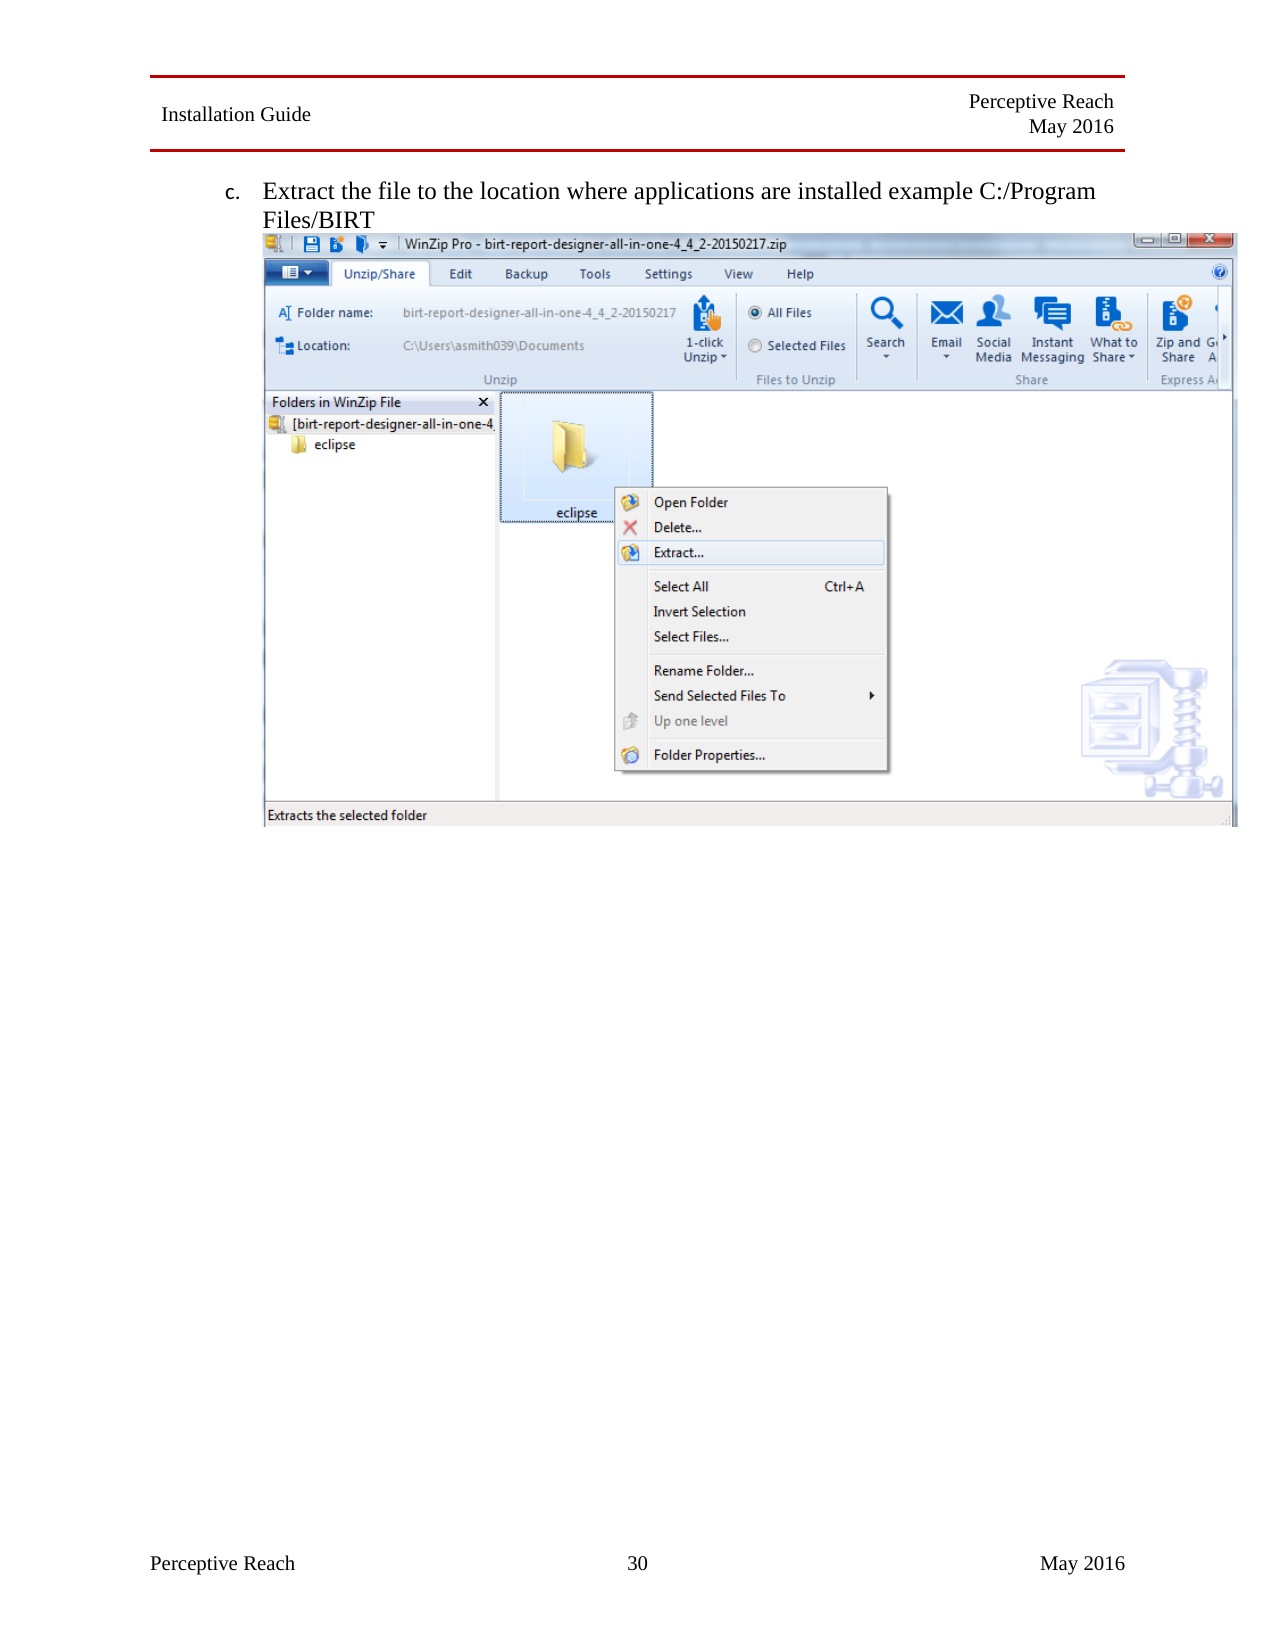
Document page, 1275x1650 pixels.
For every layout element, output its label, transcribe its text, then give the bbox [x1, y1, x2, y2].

picture [262, 233, 1238, 827]
